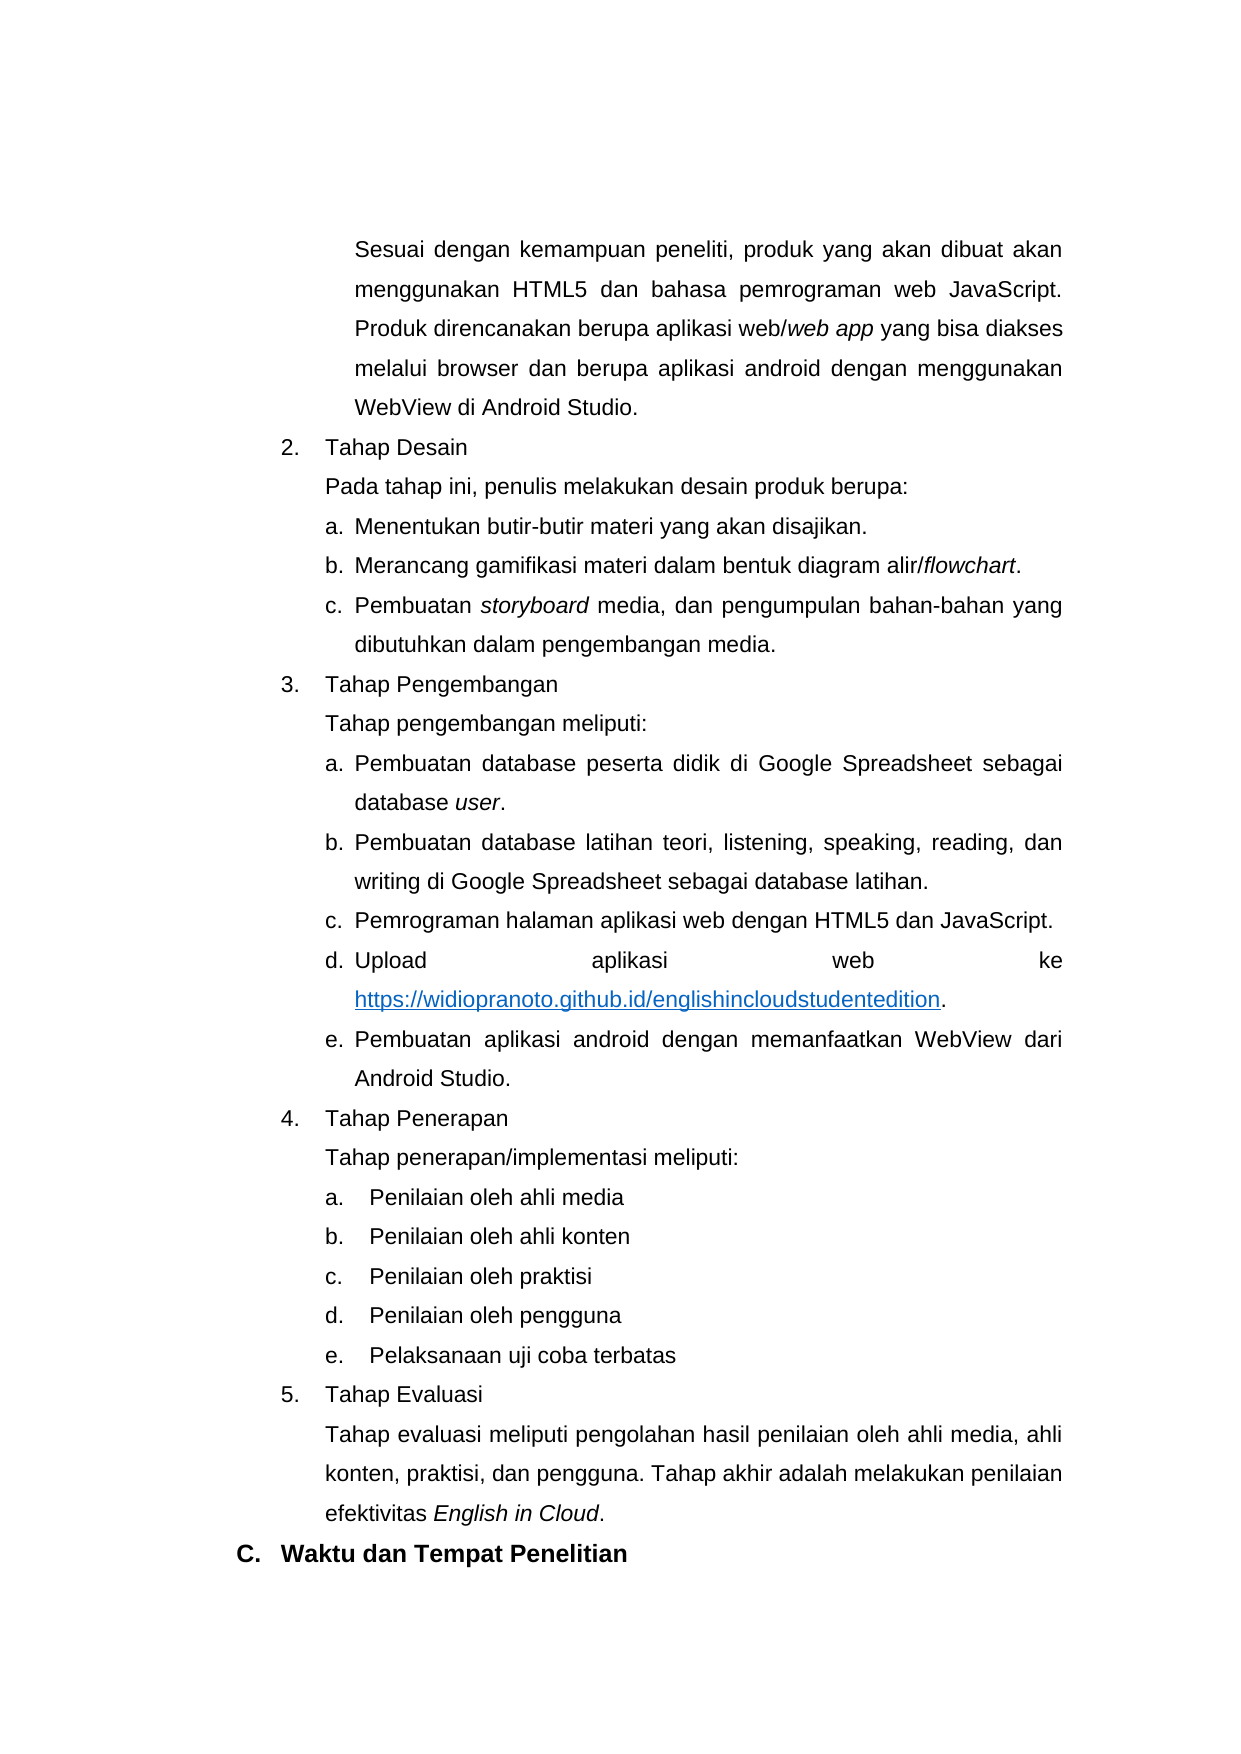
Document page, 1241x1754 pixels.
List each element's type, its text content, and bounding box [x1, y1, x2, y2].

list Penilaian oleh praktisi [325, 1263, 1063, 1289]
list Penilaian oleh ahli konten [325, 1223, 1063, 1249]
list Pembuatan storyboard media, dan pengumpulan bahan-bahan yang dibutuhkan dalam pengembangan media. [325, 592, 1063, 657]
list Tahap Evaluasi [281, 1381, 1063, 1407]
list Pembuatan database peserta didik di Google Spreadsheet sebagai database user. [325, 749, 1063, 815]
list Pelaksanaan uji coba terbatas [325, 1342, 1063, 1368]
list Waktu dan Tempat Penelitian [236, 1539, 1063, 1568]
list Tahap pengembangan meliputi: [325, 710, 1063, 736]
list Tahap Desain [281, 434, 1063, 460]
list Menentukan butir-butir materi yang akan disajikan. [325, 513, 1063, 539]
list Sesuai dengan kemampuan peneliti, produk yang akan dibuat akan menggunakan HTML5 dan bahasa pemrograman web JavaScript. Produk direncanakan berupa aplikasi web/web app yang bisa diakses melalui browser dan berupa aplikasi android dengan menggunakan WebView di Android Studio. [354, 236, 1063, 421]
list Tahap Penerapan [281, 1105, 1063, 1131]
list Merancang gamifikasi materi dalam bentuk diagram alir/flowchart. [325, 552, 1063, 578]
list Pembuatan aplikasi android dengan memanfaatkan WebView dari Android Studio. [325, 1026, 1063, 1092]
list Pada tahap ini, penulis melakukan desain produk berupa: [325, 473, 1063, 499]
list Tahap evaluasi meliputi pengolahan hasil penilaian oleh ahli media, ahli konten, praktisi, dan pengguna. Tahap akhir adalah melakukan penilaian efektivitas English in Cloud. [325, 1421, 1063, 1526]
list Penilaian oleh pengguna [325, 1302, 1063, 1328]
list Penilaian oleh ahli media [325, 1184, 1063, 1210]
list Tahap penerapan/implementasi meliputi: [325, 1144, 1063, 1171]
list Pemrograman halaman aplikasi web dengan HTML5 dan JavaScript. [325, 907, 1063, 934]
list Pembuatan database latihan teori, listening, speaking, reading, dan writing di Google Spreadsheet sebagai database latihan. [325, 828, 1063, 894]
list Upload aplikasi web ke https://widiopranoto.github.id/englishincloudstudentedition. [325, 947, 1063, 1013]
list Tahap Pengembangan [281, 671, 1063, 697]
